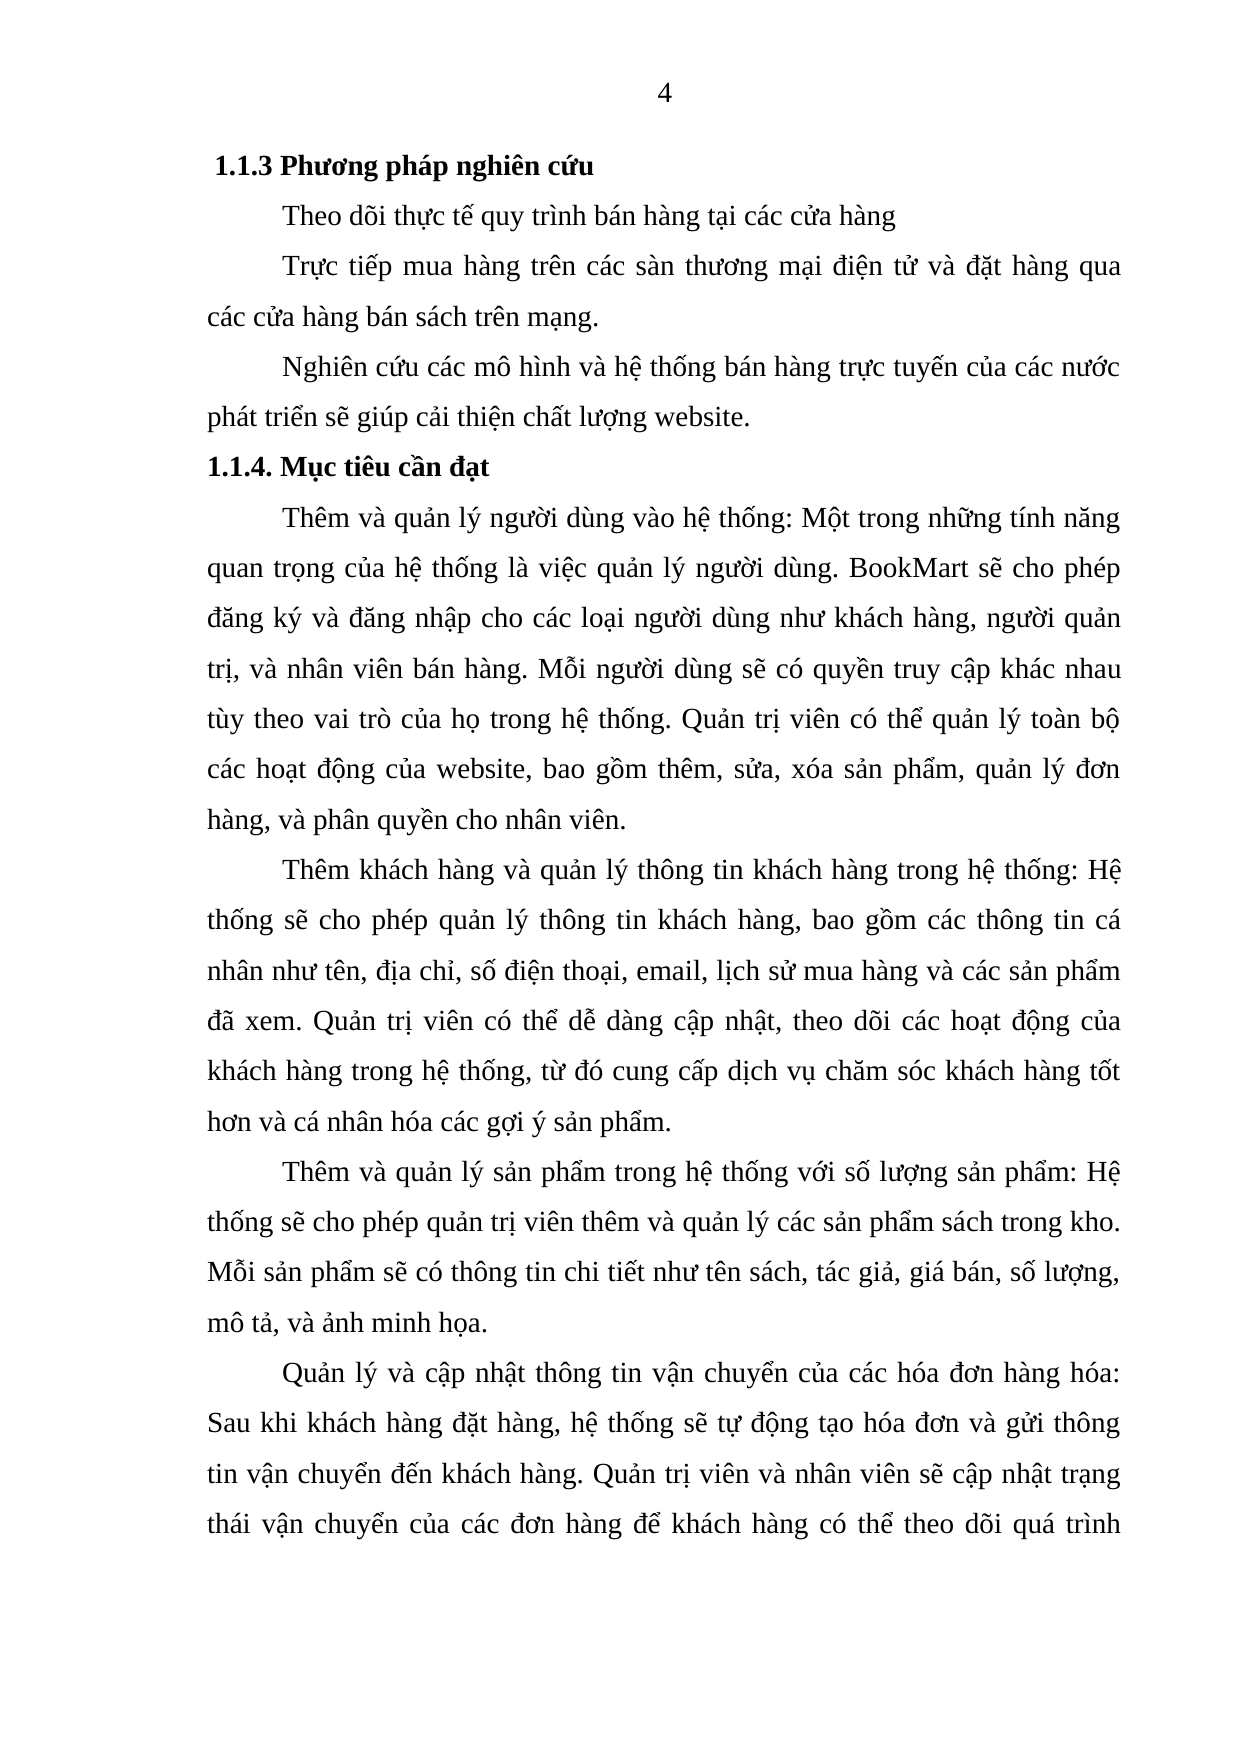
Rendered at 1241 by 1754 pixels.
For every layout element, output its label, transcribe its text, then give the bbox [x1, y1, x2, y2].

text Thêm khách hàng và quản lý thông tin khách hàng trong hệ thống: Hệ thống sẽ cho phép quản lý thông tin khách hàng, bao gồm các thông tin cá nhân như tên, địa chỉ, số điện thoại, email, lịch sử mua hàng và các sản phẩm đã xem. Quản trị viên có thể dễ dàng cập nhật, theo dõi các hoạt động của khách hàng trong hệ thống, từ đó cung cấp dịch vụ chăm sóc khách hàng tốt hơn và cá nhân hóa các gợi ý sản phẩm. [207, 852, 1122, 1137]
text Nghiên cứu các mô hình và hệ thống bán hàng trực tuyến của các nước phát triển sẽ giúp cải thiện chất lượng website. [207, 349, 1122, 433]
subtitle 1.1.3 Phương pháp nghiên cứu [207, 148, 1122, 181]
text Trực tiếp mua hàng trên các sàn thương mại điện tử và đặt hàng qua các cửa hàng bán sách trên mạng. [207, 248, 1122, 332]
text Thêm và quản lý người dùng vào hệ thống: Một trong những tính năng quan trọng của hệ thống là việc quản lý người dùng. BookMart sẽ cho phép đăng ký và đăng nhập cho các loại người dùng như khách hàng, người quản trị, và nhân viên bán hàng. Mỗi người dùng sẽ có quyền truy cập khác nhau tùy theo vai trò của họ trong hệ thống. Quản trị viên có thể quản lý toàn bộ các hoạt động của website, bao gồm thêm, sửa, xóa sản phẩm, quản lý đơn hàng, và phân quyền cho nhân viên. [207, 500, 1122, 835]
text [207, 1355, 1122, 1540]
text Thêm và quản lý sản phẩm trong hệ thống với số lượng sản phẩm: Hệ thống sẽ cho phép quản trị viên thêm và quản lý các sản phẩm sách trong kho. Mỗi sản phẩm sẽ có thông tin chi tiết như tên sách, tác giả, giá bán, số lượng, mô tả, và ảnh minh họa. [207, 1154, 1122, 1338]
subtitle 1.1.4. Mục tiêu cần đạt [207, 449, 1122, 483]
text Theo dõi thực tế quy trình bán hàng tại các cửa hàng [207, 198, 1122, 232]
